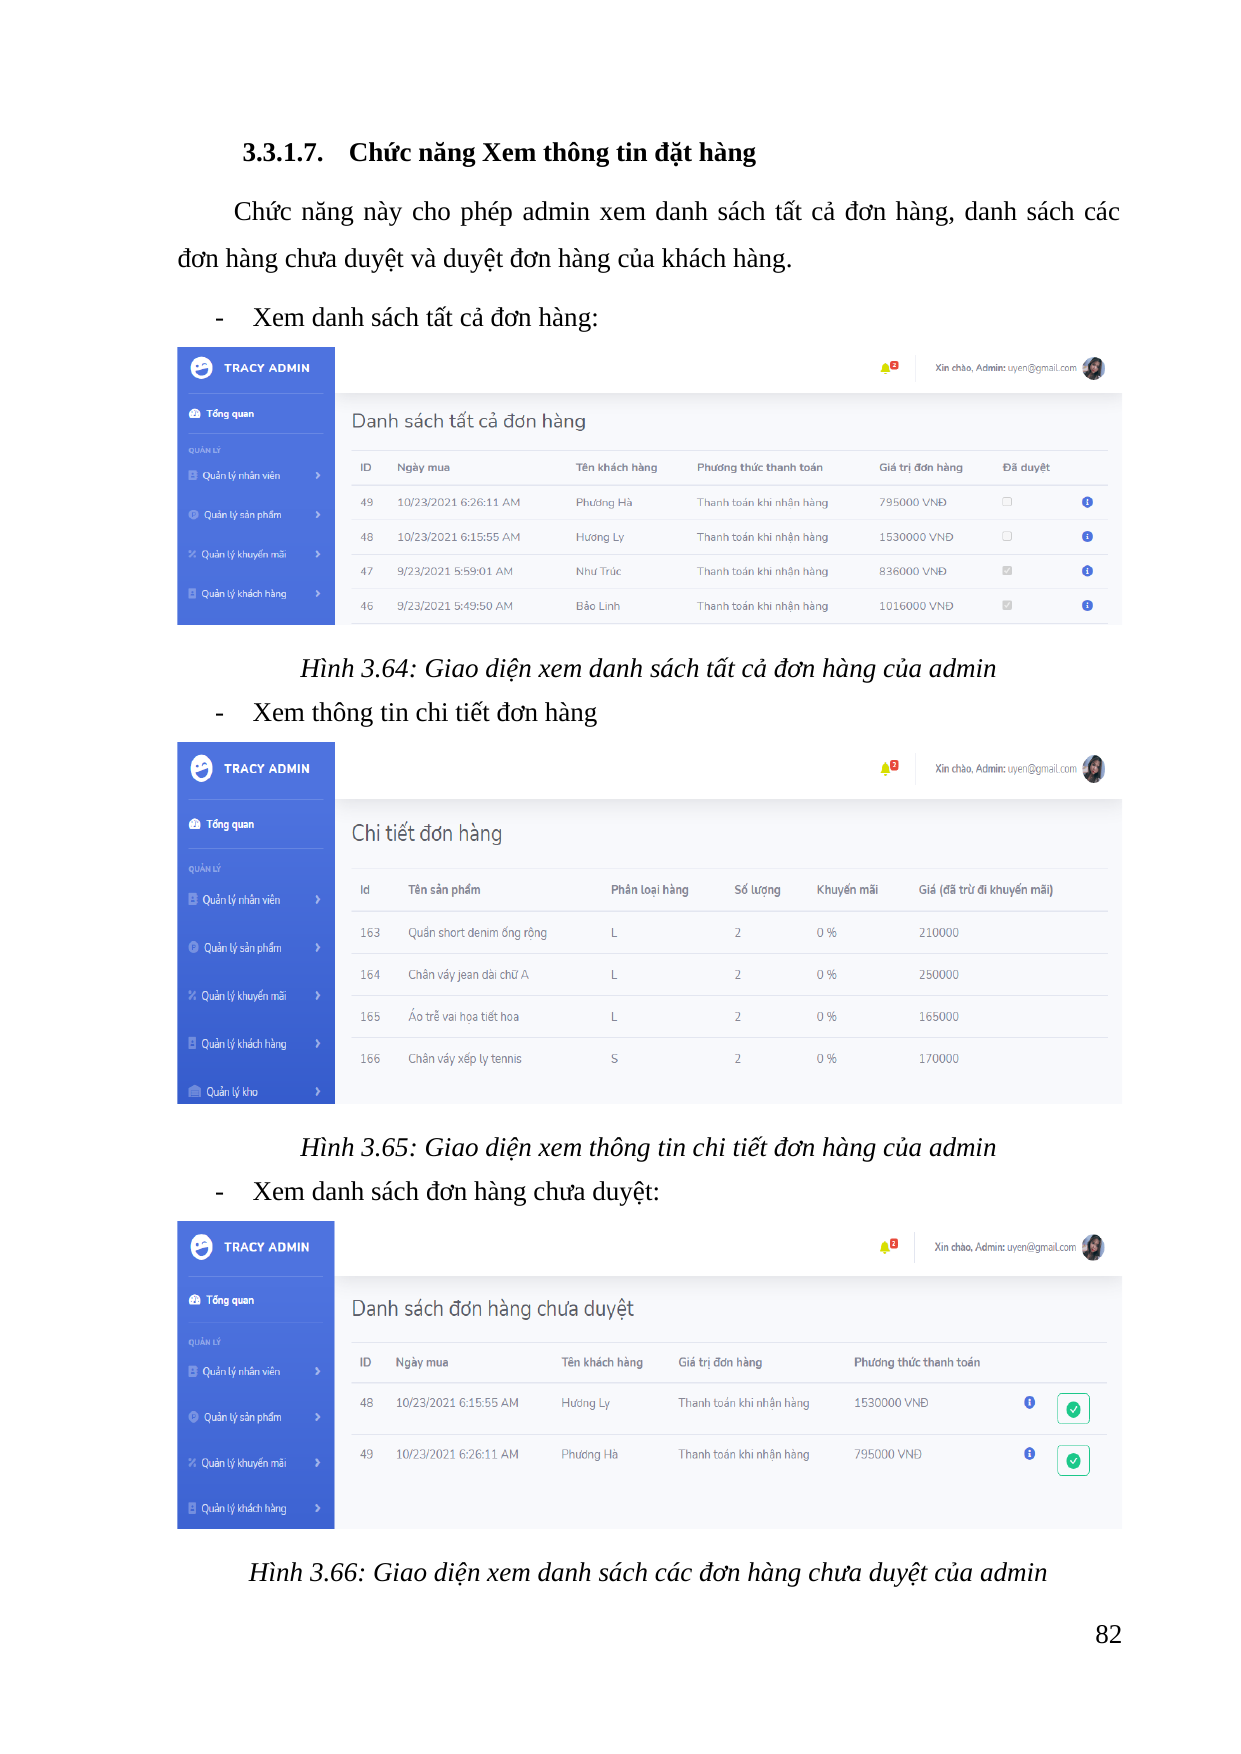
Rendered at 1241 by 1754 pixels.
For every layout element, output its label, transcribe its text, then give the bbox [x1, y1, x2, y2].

picture [177, 347, 1123, 625]
picture [177, 1221, 1123, 1529]
list Xem danh sách đơn hàng chưa duyệt: [215, 1175, 1122, 1206]
text Chức năng này cho phép admin xem danh sách tất cả đơn hàng, danh sách các đơn hàng chưa duyệt và duyệt đơn hàng của khách hàng. [177, 195, 1122, 273]
subtitle Chức năng Xem thông tin đặt hàng [242, 136, 1122, 167]
list Xem danh sách tất cả đơn hàng: [215, 301, 1122, 332]
picture [177, 742, 1123, 1104]
list Xem thông tin chi tiết đơn hàng [215, 696, 1122, 727]
